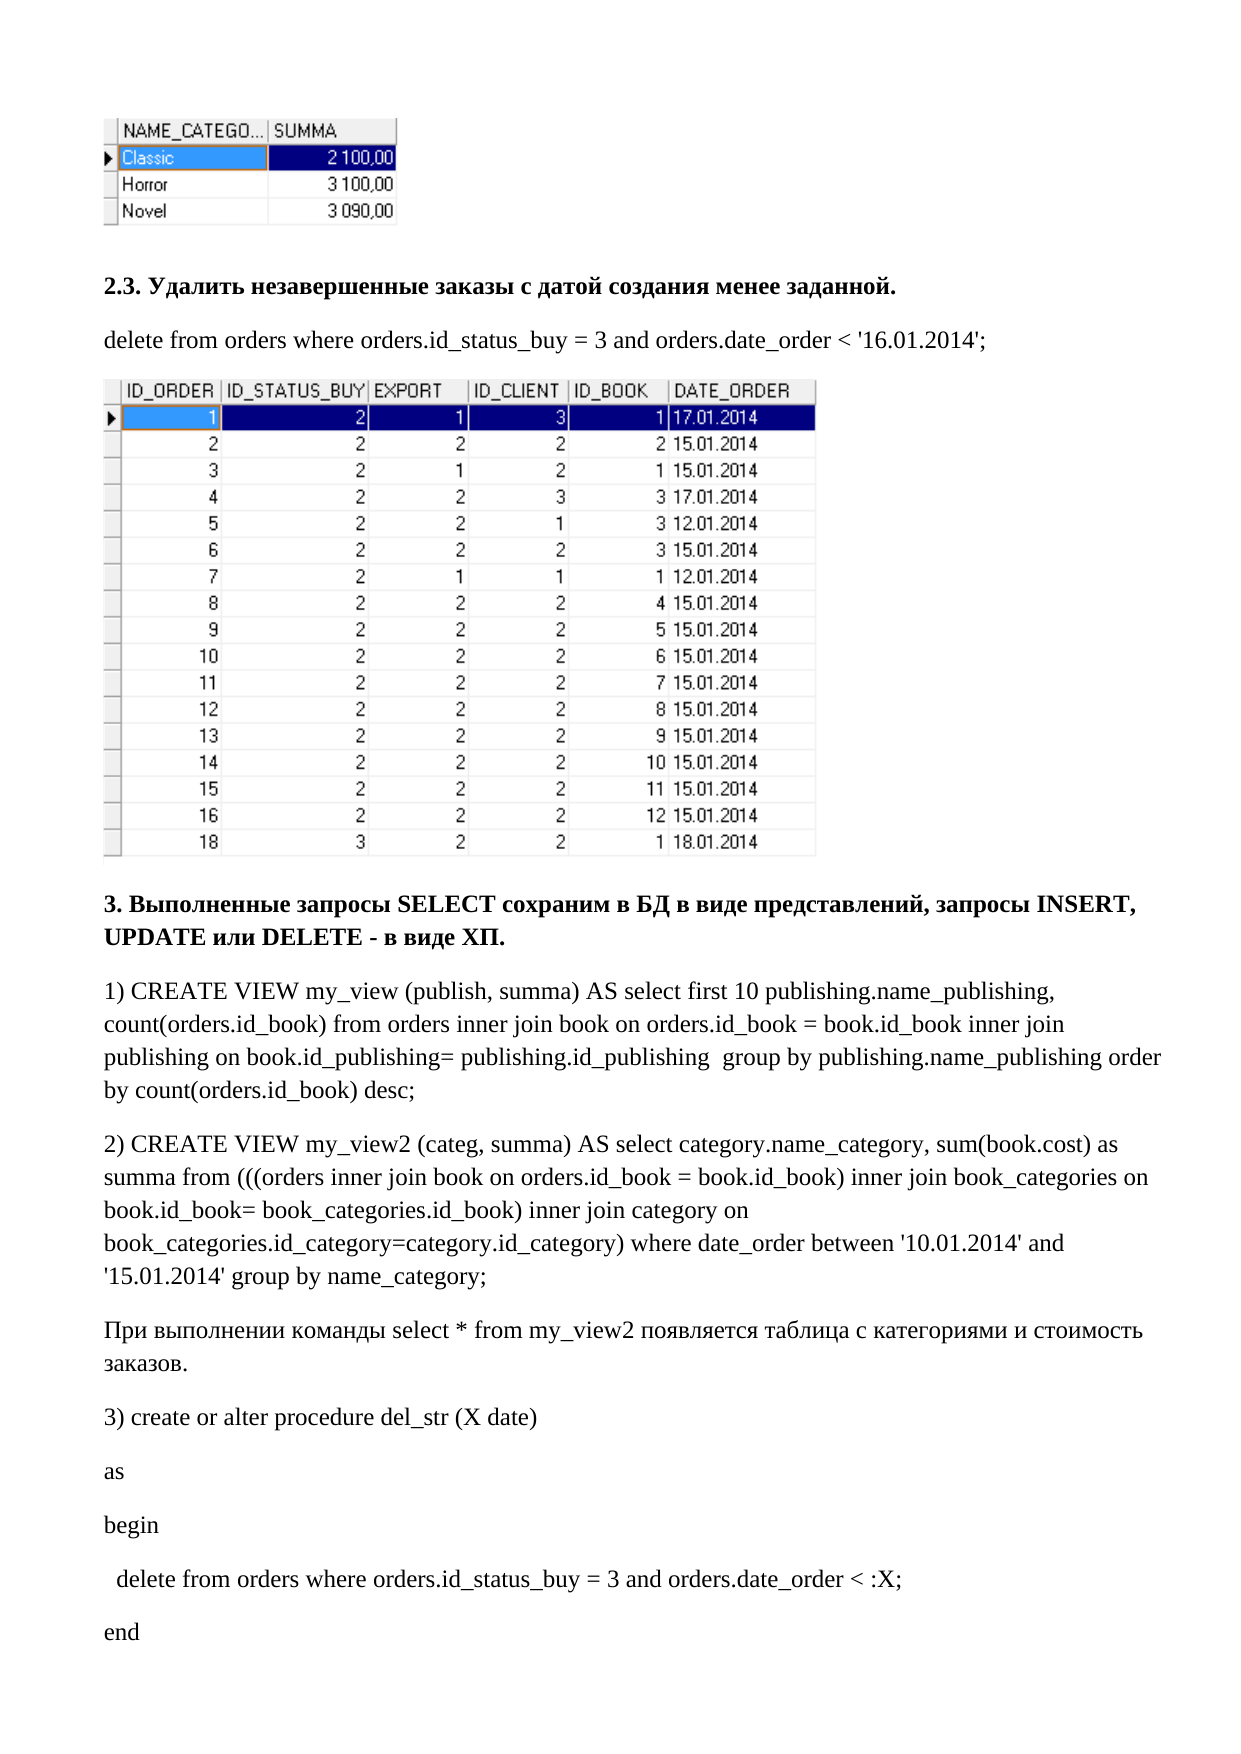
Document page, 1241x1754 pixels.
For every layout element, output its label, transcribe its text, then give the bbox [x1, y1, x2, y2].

text begin [103, 1510, 1167, 1538]
text delete from orders where orders.id_status_buy = 3 and orders.date_order < :X; [103, 1564, 1167, 1592]
text as [103, 1456, 1167, 1485]
list 2.3. Удалить незавершенные заказы с датой создания менее заданной. [103, 271, 1167, 300]
text При выполнении команды select * from my_view2 появляется таблица с категориями и стоимость заказов. [103, 1315, 1167, 1377]
text delete from orders where orders.id_status_buy = 3 and orders.date_order < '16.01.2014'; [103, 325, 1167, 354]
text end [103, 1617, 1167, 1646]
text 2) CREATE VIEW my_view2 (categ, summa) AS select category.name_category, sum(book.cost) as summa from (((orders inner join book on orders.id_book = book.id_book) inner join book_categories on book.id_book= book_categories.id_book) inner join category on book_categories.id_category=category.id_category) where date_order between '10.01.2014' and '15.01.2014' group by name_category; [103, 1129, 1167, 1290]
text 3. Выполненные запросы SELECT сохраним в БД в виде представлений, запросы INSERT, UPDATE или DELETE - в виде ХП. [103, 889, 1167, 951]
text 1) CREATE VIEW my_view (publish, summa) AS select first 10 publishing.name_publishing, count(orders.id_book) from orders inner join book on orders.id_book = book.id_book inner join publishing on book.id_publishing= publishing.id_publishing group by publishing.name_publishing order by count(orders.id_book) desc; [103, 976, 1167, 1104]
text 3) create or alter procedure del_str (X date) [103, 1402, 1167, 1431]
